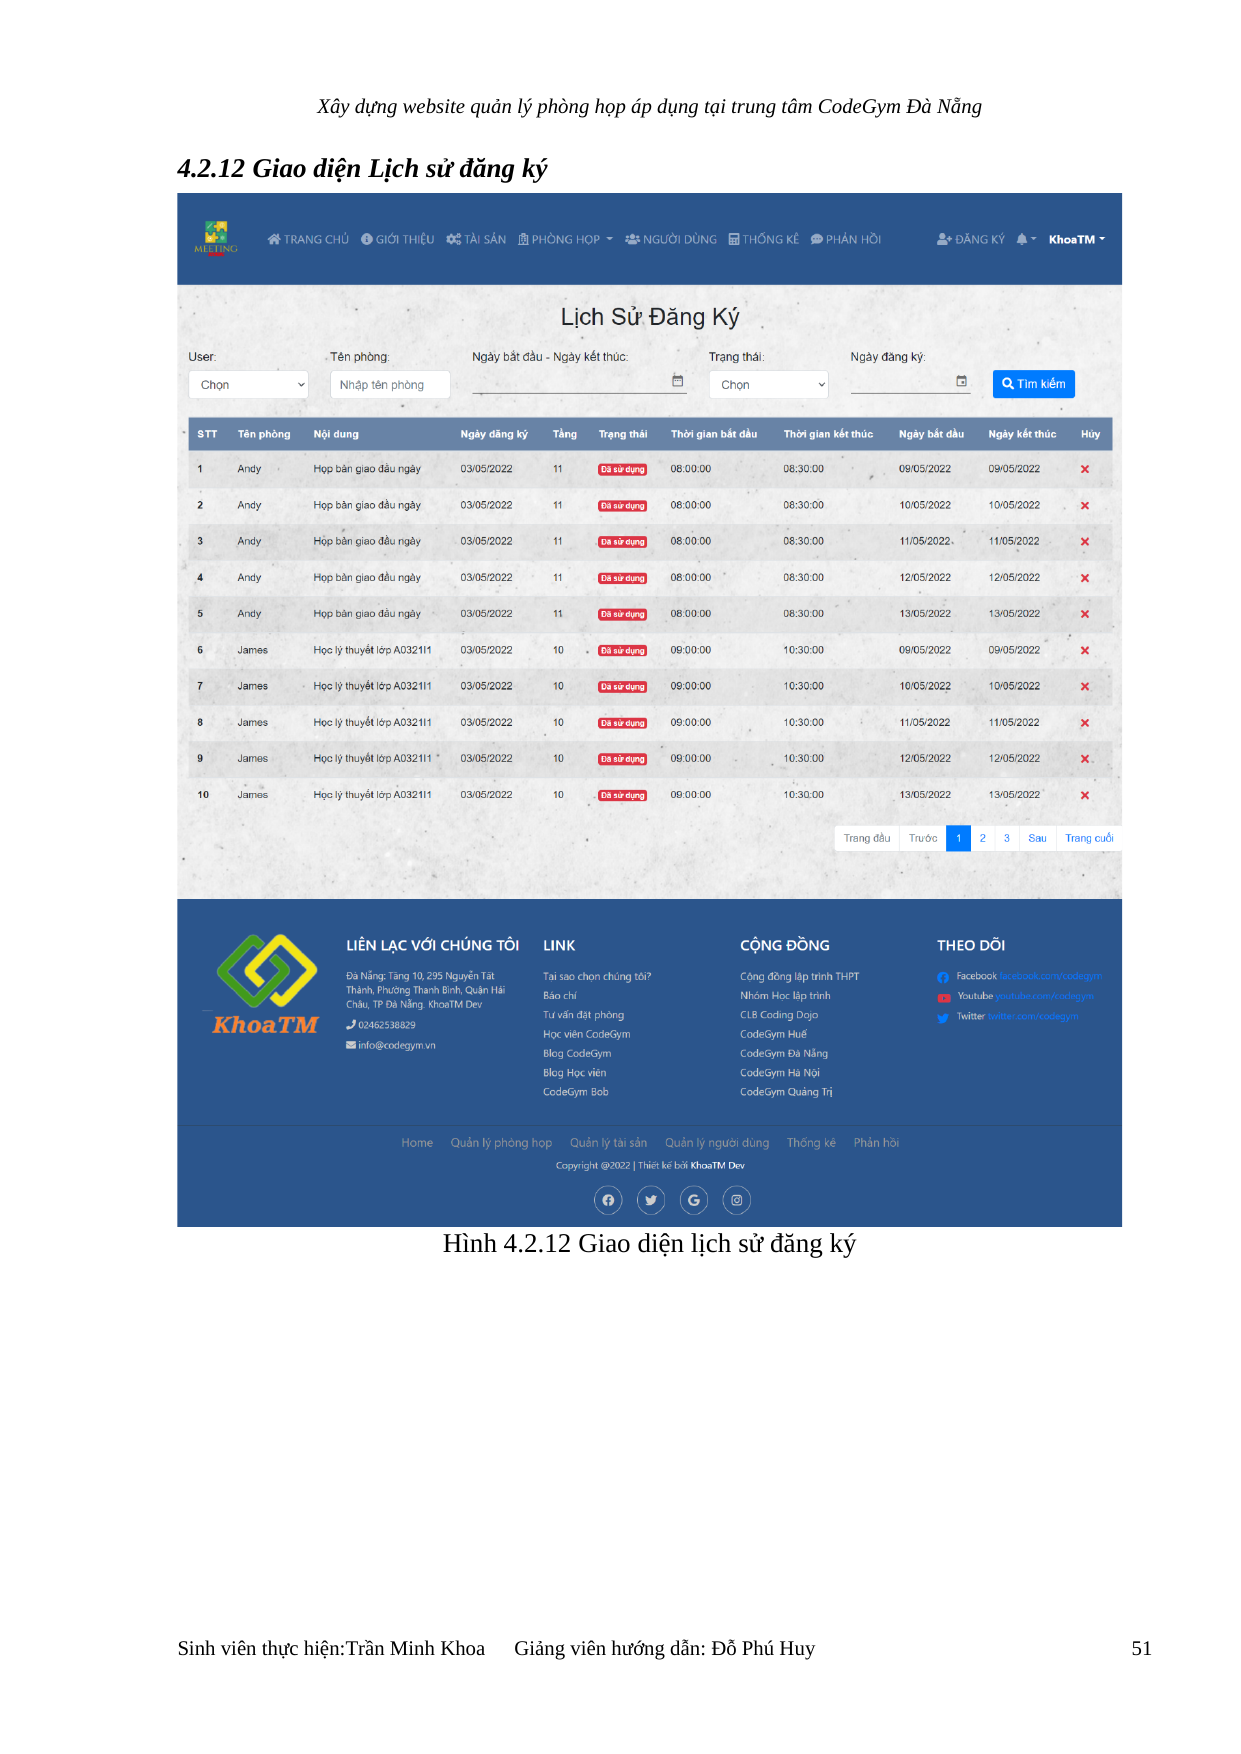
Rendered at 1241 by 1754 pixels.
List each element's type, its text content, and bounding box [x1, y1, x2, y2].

picture [177, 193, 1123, 1227]
list Giao diện Lịch sử đăng ký [177, 153, 1122, 184]
text Hình 4.2.12 Giao diện lịch sử đăng ký [177, 1227, 1122, 1258]
